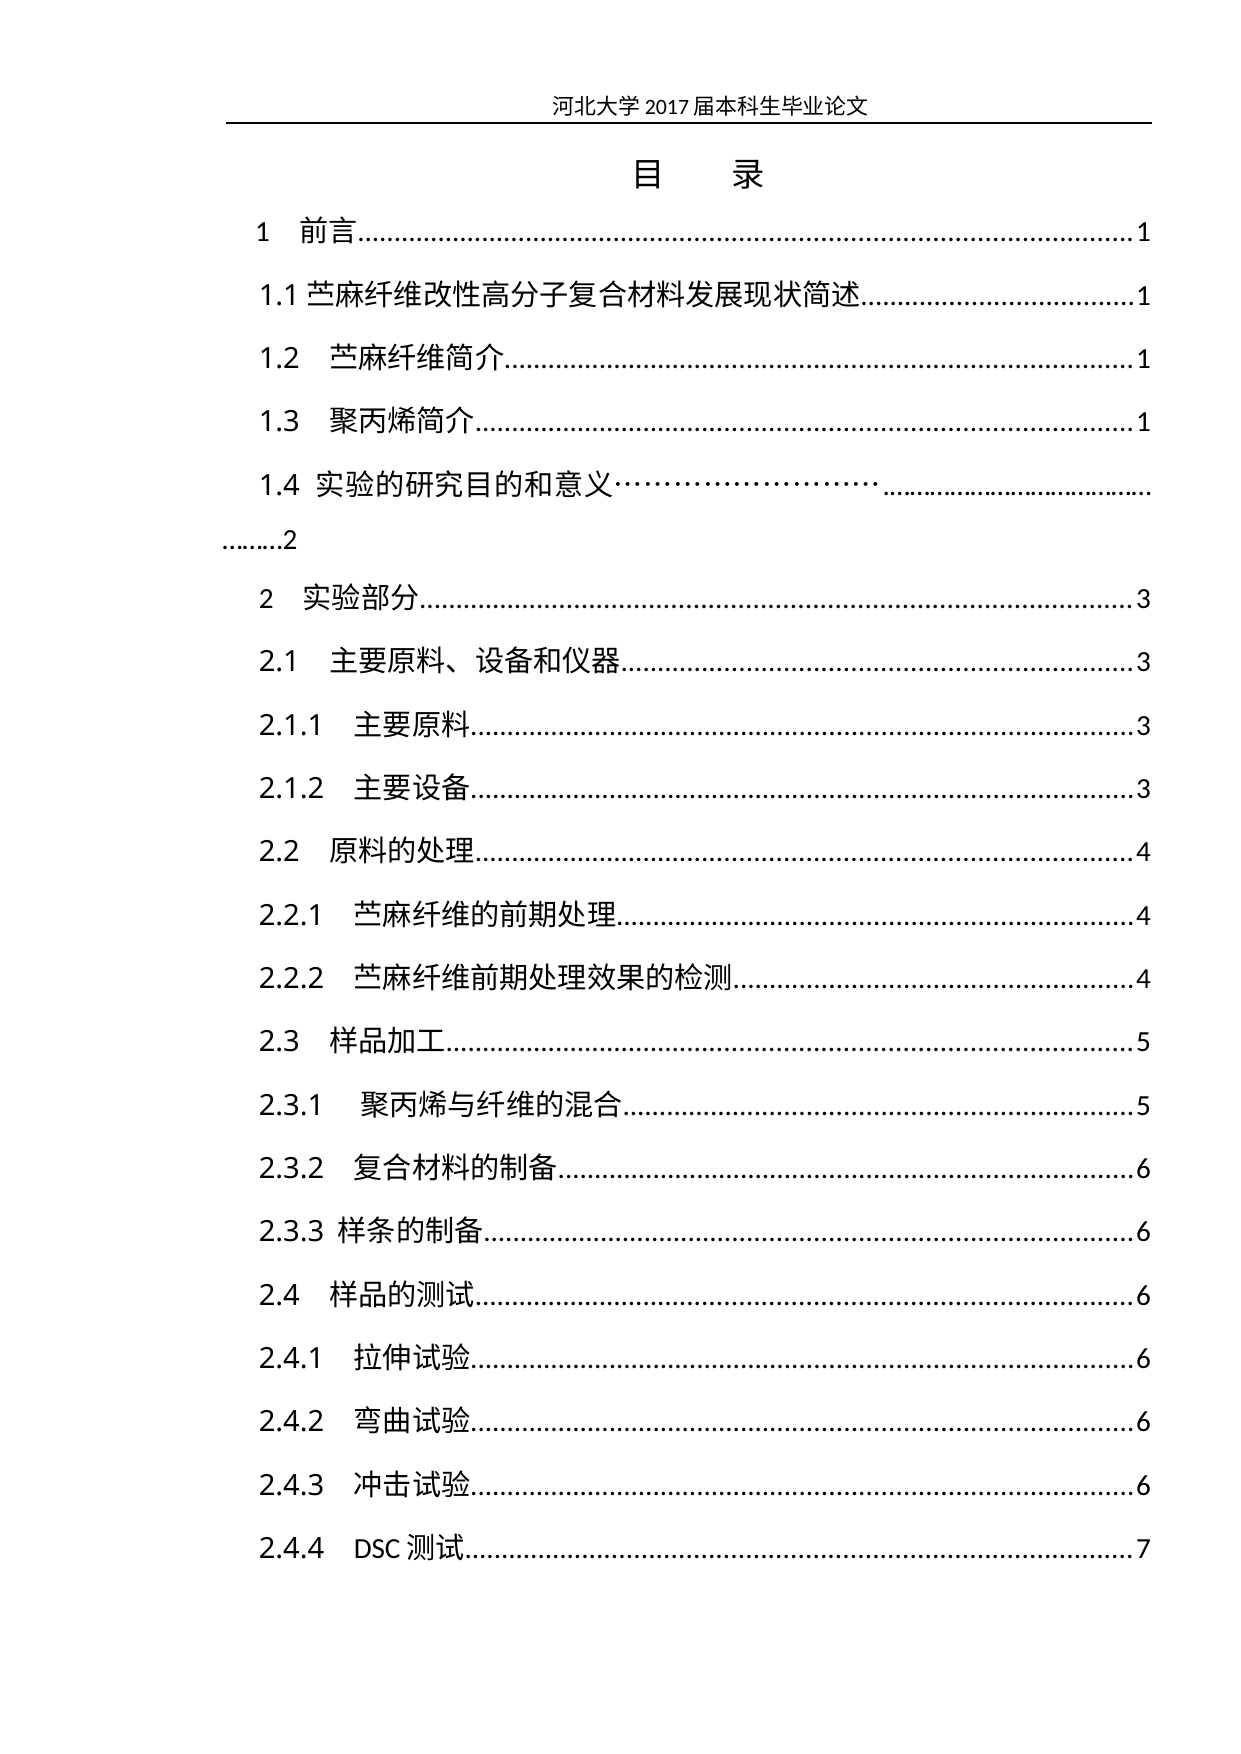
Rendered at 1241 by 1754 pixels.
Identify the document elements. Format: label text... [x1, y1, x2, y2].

text 2.3.3 样条的制备 6 [200, 1208, 1152, 1250]
text 2.4.1 拉伸试验 6 [200, 1335, 1152, 1377]
text 2.4.3 冲击试验 6 [200, 1461, 1152, 1504]
text 1.3 聚丙烯简介 1 [200, 398, 1152, 440]
text 1.2 苎麻纤维简介 1 [200, 334, 1152, 377]
text 2.3 样品加工 5 [200, 1018, 1152, 1060]
text 2.1.2 主要设备 3 [200, 765, 1152, 807]
text 1.1 苎麻纤维改性高分子复合材料发展现状简述 1 [200, 271, 1152, 313]
text 2.4.2 弯曲试验 6 [200, 1398, 1152, 1440]
text 2.1 主要原料、设备和仪器 3 [200, 638, 1152, 680]
text 2.4.4 DSC测试 7 [200, 1525, 1152, 1567]
text 1 前言 1 [200, 208, 1152, 250]
text 2.2.2 苎麻纤维前期处理效果的检测 4 [200, 955, 1152, 997]
text 2.4 样品的测试 6 [200, 1271, 1152, 1314]
text 2.3.2 复合材料的制备 6 [200, 1145, 1152, 1187]
text 2.2.1 苎麻纤维的前期处理 4 [200, 891, 1152, 934]
text 1.4 实验的研究目的和意义……………………….…………………………………………2 [222, 461, 1152, 557]
text 目 录 [177, 148, 1152, 196]
text 2.3.1 聚丙烯与纤维的混合 5 [200, 1081, 1152, 1124]
text 2.1.1 主要原料 3 [200, 701, 1152, 744]
text 2.2 原料的处理 4 [200, 828, 1152, 870]
text 2 实验部分 3 [200, 575, 1152, 617]
